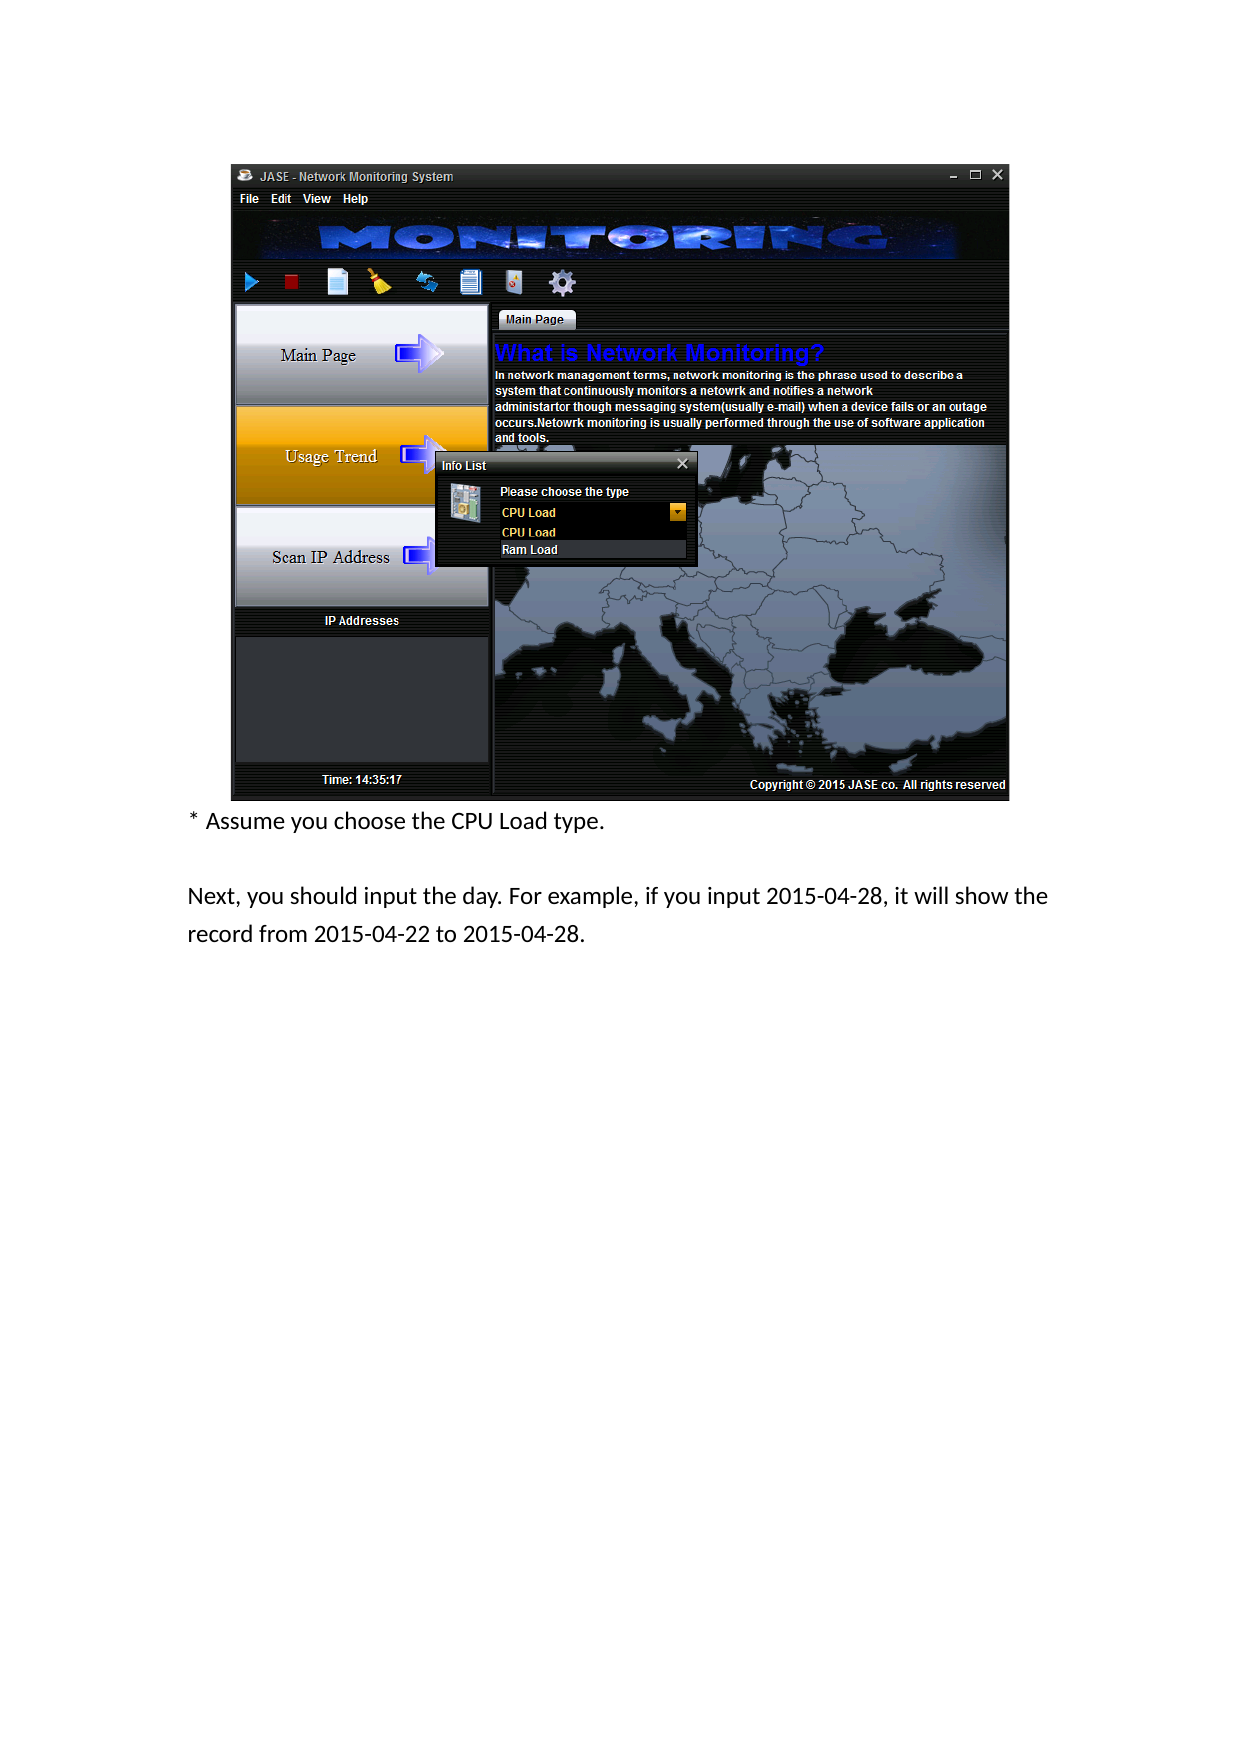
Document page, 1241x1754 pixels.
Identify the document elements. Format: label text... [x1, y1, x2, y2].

picture [230, 164, 1010, 802]
text * Assume you choose the CPU Load type. [187, 802, 1053, 839]
text Next, you should input the day. For example, if you input 2015-04-28, it will show the record from 2015-04-22 to 2015-04-28. [187, 877, 1053, 952]
